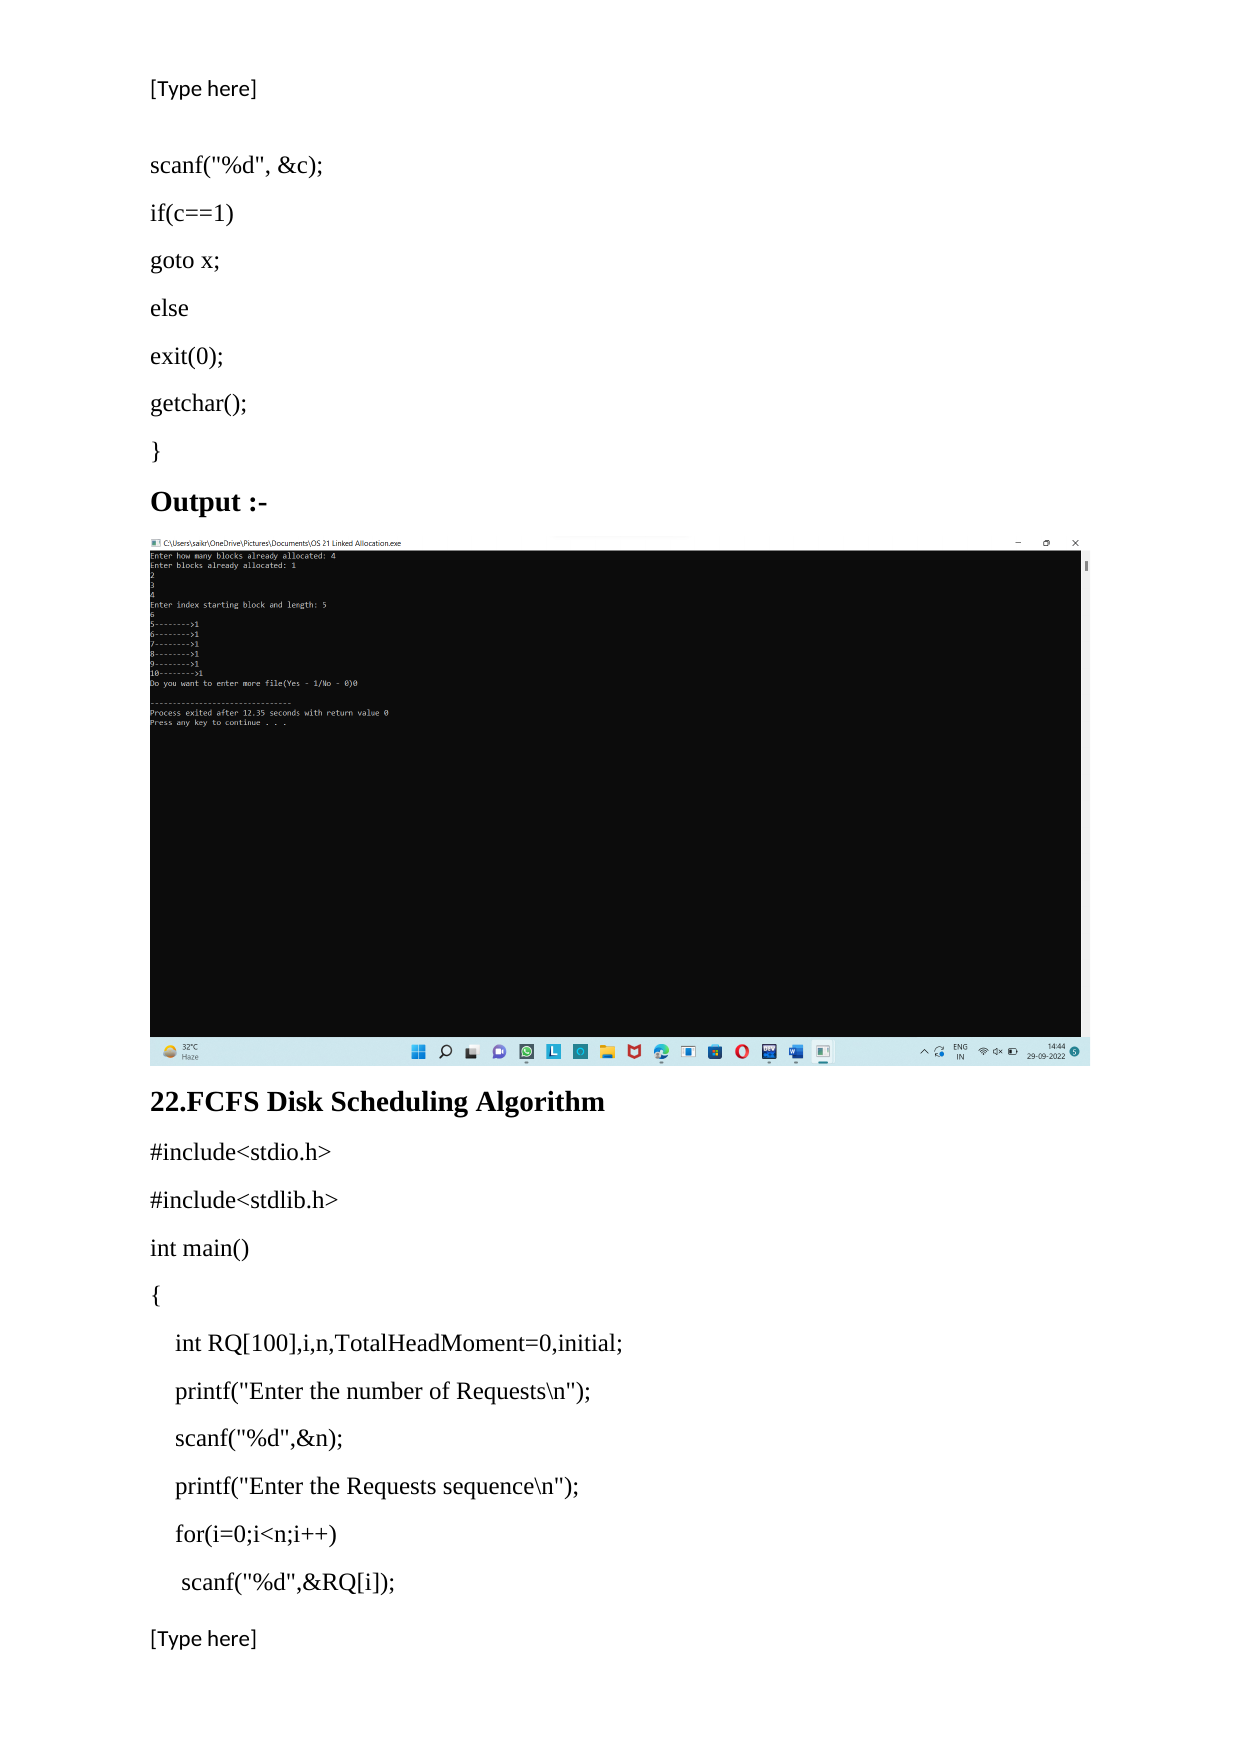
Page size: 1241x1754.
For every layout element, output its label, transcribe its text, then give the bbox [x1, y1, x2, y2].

text printf("Enter the number of Requests\n"); [150, 1376, 1090, 1404]
picture [150, 536, 1091, 1066]
text if(c==1) [150, 198, 1090, 226]
text goto x; [150, 245, 1090, 274]
text for(i=0;i<n;i++) [150, 1519, 1090, 1548]
text else [150, 293, 1090, 322]
text int RQ[100],i,n,TotalHeadMoment=0,initial; [150, 1328, 1090, 1357]
text scanf("%d",&n); [150, 1423, 1090, 1452]
text } [150, 436, 1090, 465]
text scanf("%d", &c); [150, 150, 1090, 179]
text exit(0); [150, 341, 1090, 369]
text scanf("%d",&RQ[i]); [150, 1567, 1090, 1595]
text printf("Enter the Requests sequence\n"); [150, 1471, 1090, 1500]
text 22.FCFS Disk Scheduling Algorithm [150, 1084, 1090, 1118]
text Output :- [150, 484, 1090, 517]
text #include<stdlib.h> [150, 1185, 1090, 1214]
text int main() [150, 1233, 1090, 1261]
text getchar(); [150, 388, 1090, 417]
text #include<stdio.h> [150, 1137, 1090, 1166]
text { [150, 1280, 1090, 1309]
